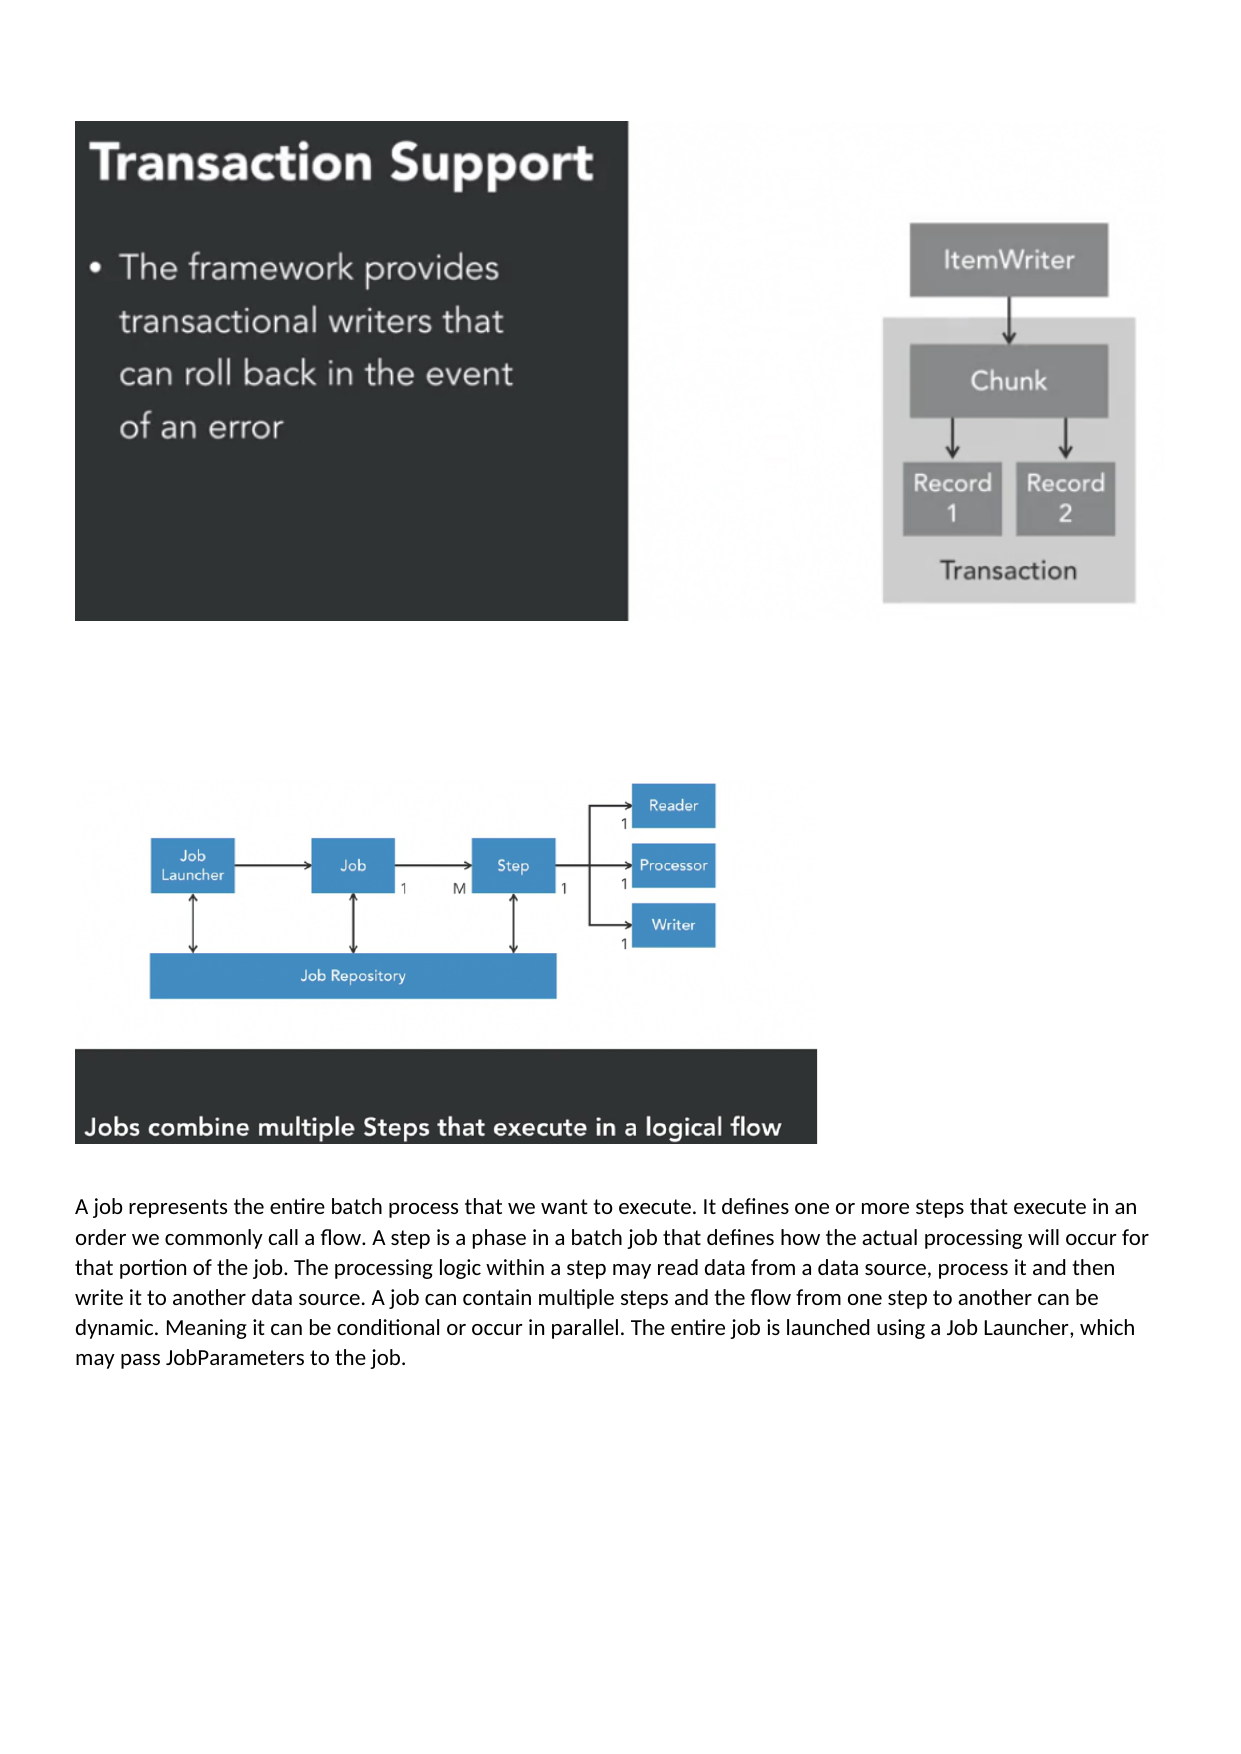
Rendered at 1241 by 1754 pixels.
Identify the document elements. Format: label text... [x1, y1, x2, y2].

picture [75, 779, 818, 1144]
picture [75, 121, 1166, 621]
text A job represents the entire batch process that we want to execute. It defines one or more steps that execute in an order we commonly call a flow. A step is a phase in a batch job that defines how the actual processing will occur for that portion of the job. The processing logic within a step may read data from a data source, process it and then write it to another data source. A job can contain multiple steps and the flow from one step to another can be dynamic. Meaning it can be conditional or occur in parallel. The entire job is launched using a Job Launcher, which may pass JobParameters to the job. [75, 1192, 1165, 1372]
